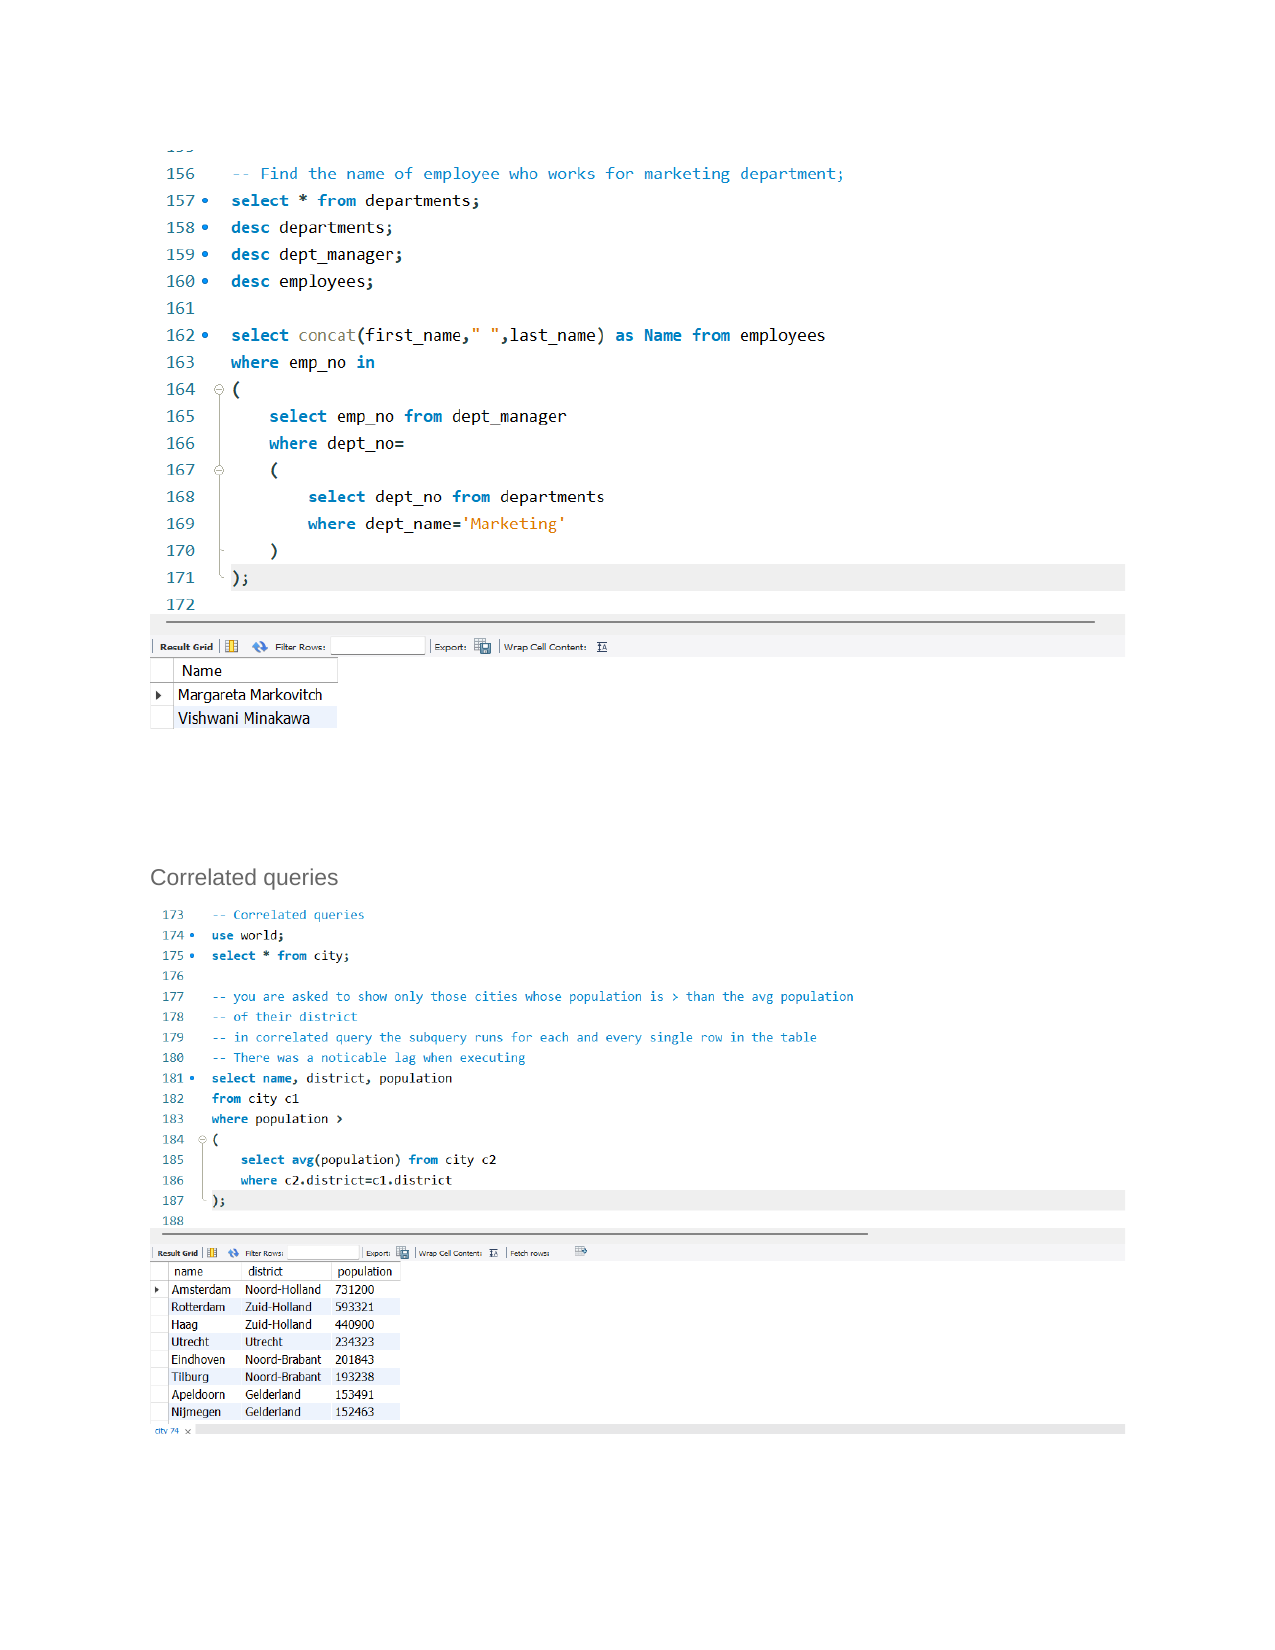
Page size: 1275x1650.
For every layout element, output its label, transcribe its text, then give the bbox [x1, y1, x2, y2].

picture [150, 150, 1125, 750]
picture [150, 902, 1125, 1434]
subtitle Correlated queries [150, 864, 1125, 891]
